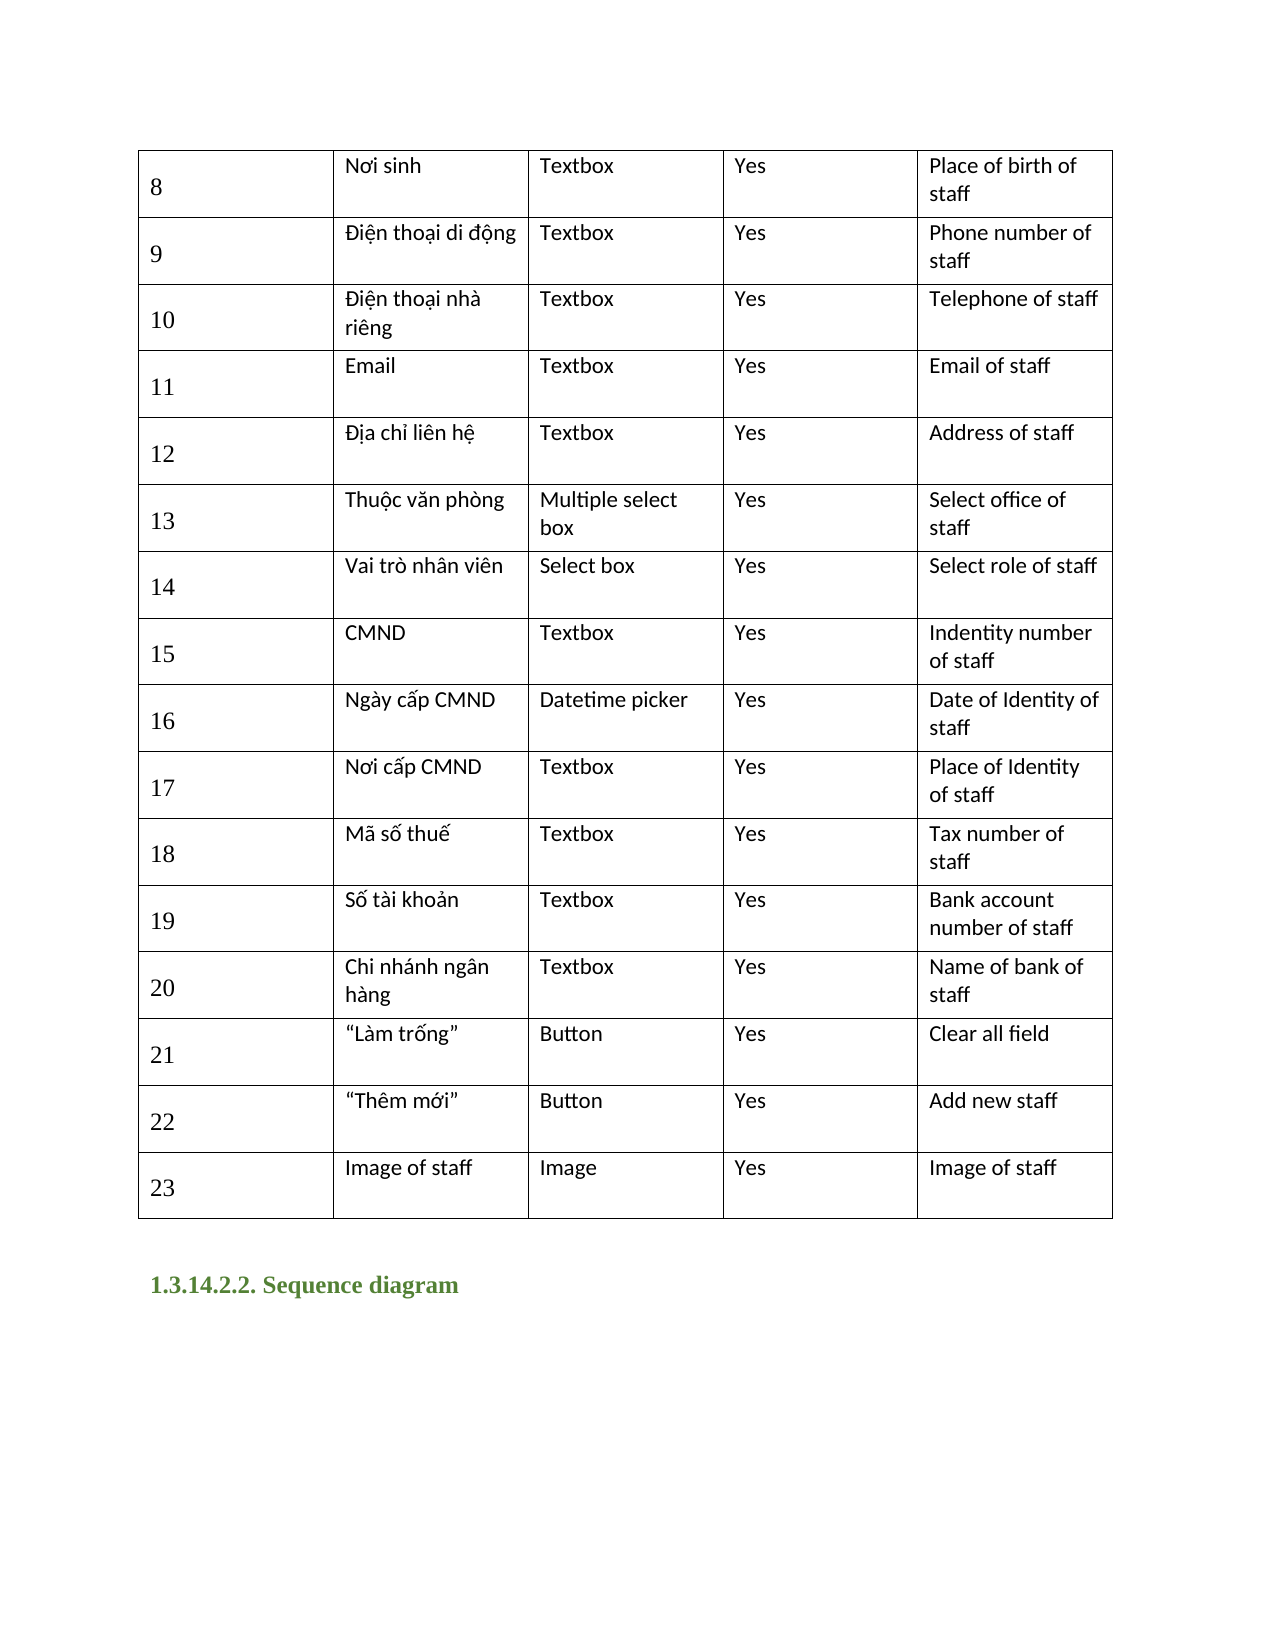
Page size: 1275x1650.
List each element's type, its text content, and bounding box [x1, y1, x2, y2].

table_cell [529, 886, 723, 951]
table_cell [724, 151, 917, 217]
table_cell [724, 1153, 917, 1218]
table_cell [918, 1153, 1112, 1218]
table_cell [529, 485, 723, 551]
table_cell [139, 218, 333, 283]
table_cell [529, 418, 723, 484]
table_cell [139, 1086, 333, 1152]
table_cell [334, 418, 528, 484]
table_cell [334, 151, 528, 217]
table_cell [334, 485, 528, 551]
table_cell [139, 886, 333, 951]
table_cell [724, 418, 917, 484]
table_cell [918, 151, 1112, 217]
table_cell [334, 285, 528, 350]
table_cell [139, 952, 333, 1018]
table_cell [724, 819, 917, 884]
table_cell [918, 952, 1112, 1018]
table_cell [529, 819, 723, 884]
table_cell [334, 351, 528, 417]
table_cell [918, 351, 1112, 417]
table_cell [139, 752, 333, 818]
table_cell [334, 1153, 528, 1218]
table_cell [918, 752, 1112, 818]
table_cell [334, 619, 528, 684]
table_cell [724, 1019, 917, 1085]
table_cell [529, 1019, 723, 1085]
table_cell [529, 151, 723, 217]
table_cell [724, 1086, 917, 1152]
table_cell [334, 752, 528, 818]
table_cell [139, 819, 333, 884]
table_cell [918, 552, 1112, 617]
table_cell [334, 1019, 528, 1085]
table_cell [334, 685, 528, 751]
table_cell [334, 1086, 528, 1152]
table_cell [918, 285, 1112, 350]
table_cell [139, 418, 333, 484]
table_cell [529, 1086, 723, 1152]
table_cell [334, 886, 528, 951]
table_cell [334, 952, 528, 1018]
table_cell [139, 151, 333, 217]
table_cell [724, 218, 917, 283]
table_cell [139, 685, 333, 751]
subtitle Sequence diagram [150, 1270, 1125, 1299]
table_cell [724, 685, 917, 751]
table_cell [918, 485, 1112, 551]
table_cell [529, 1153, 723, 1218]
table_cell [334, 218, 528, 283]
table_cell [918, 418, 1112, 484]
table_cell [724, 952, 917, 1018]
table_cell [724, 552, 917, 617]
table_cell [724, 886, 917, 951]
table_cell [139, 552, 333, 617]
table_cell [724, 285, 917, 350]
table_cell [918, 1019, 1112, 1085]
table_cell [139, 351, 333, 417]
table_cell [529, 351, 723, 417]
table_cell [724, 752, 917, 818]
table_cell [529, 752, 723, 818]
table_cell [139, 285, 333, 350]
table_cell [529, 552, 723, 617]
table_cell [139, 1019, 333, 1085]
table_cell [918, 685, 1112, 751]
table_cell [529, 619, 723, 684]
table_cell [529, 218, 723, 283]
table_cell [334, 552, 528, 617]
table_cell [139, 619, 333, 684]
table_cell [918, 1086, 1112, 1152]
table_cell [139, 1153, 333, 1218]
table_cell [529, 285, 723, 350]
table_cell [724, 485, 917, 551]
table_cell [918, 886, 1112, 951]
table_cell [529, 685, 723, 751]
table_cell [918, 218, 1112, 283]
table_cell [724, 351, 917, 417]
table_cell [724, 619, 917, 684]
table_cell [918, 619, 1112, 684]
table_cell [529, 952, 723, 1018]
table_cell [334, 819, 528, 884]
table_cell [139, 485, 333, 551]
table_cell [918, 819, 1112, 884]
